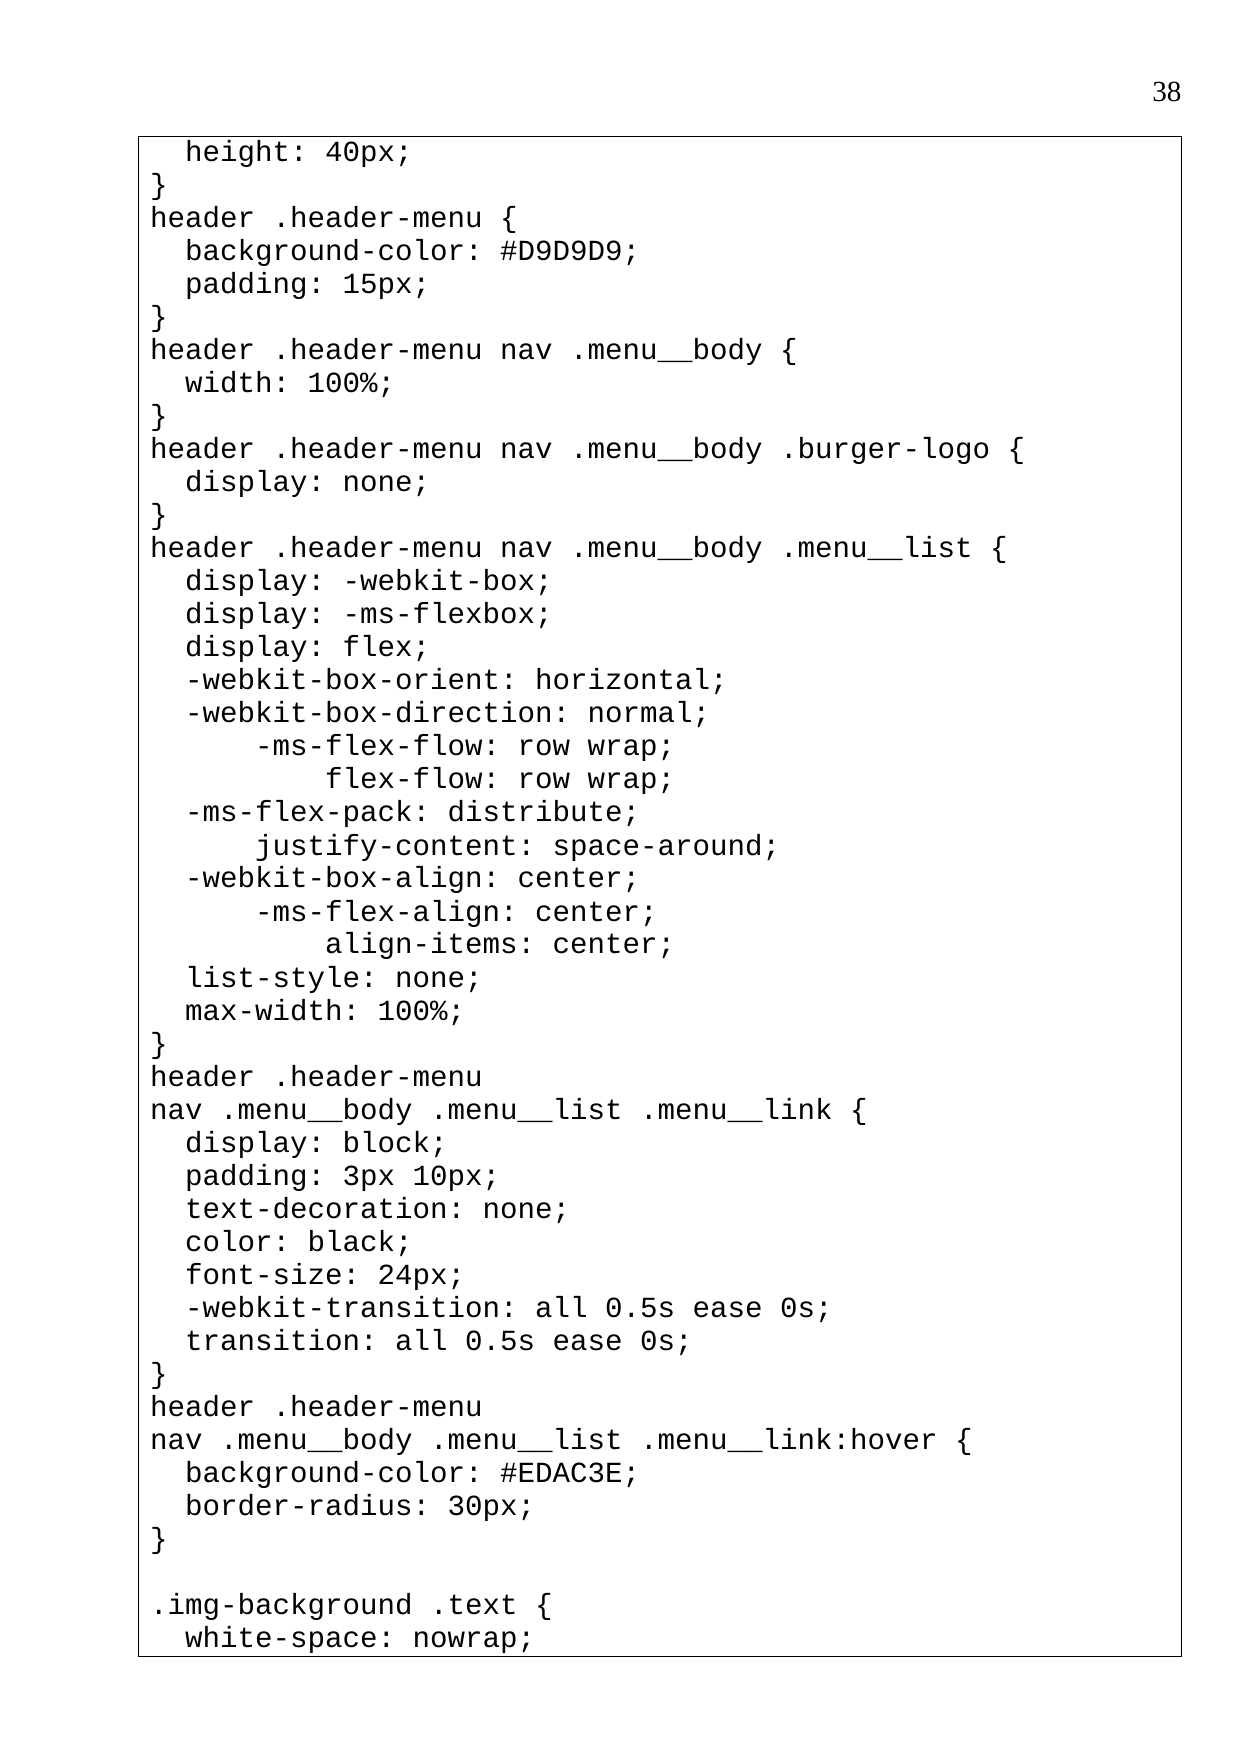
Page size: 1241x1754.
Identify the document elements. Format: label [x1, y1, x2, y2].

table_header [139, 137, 1181, 1656]
